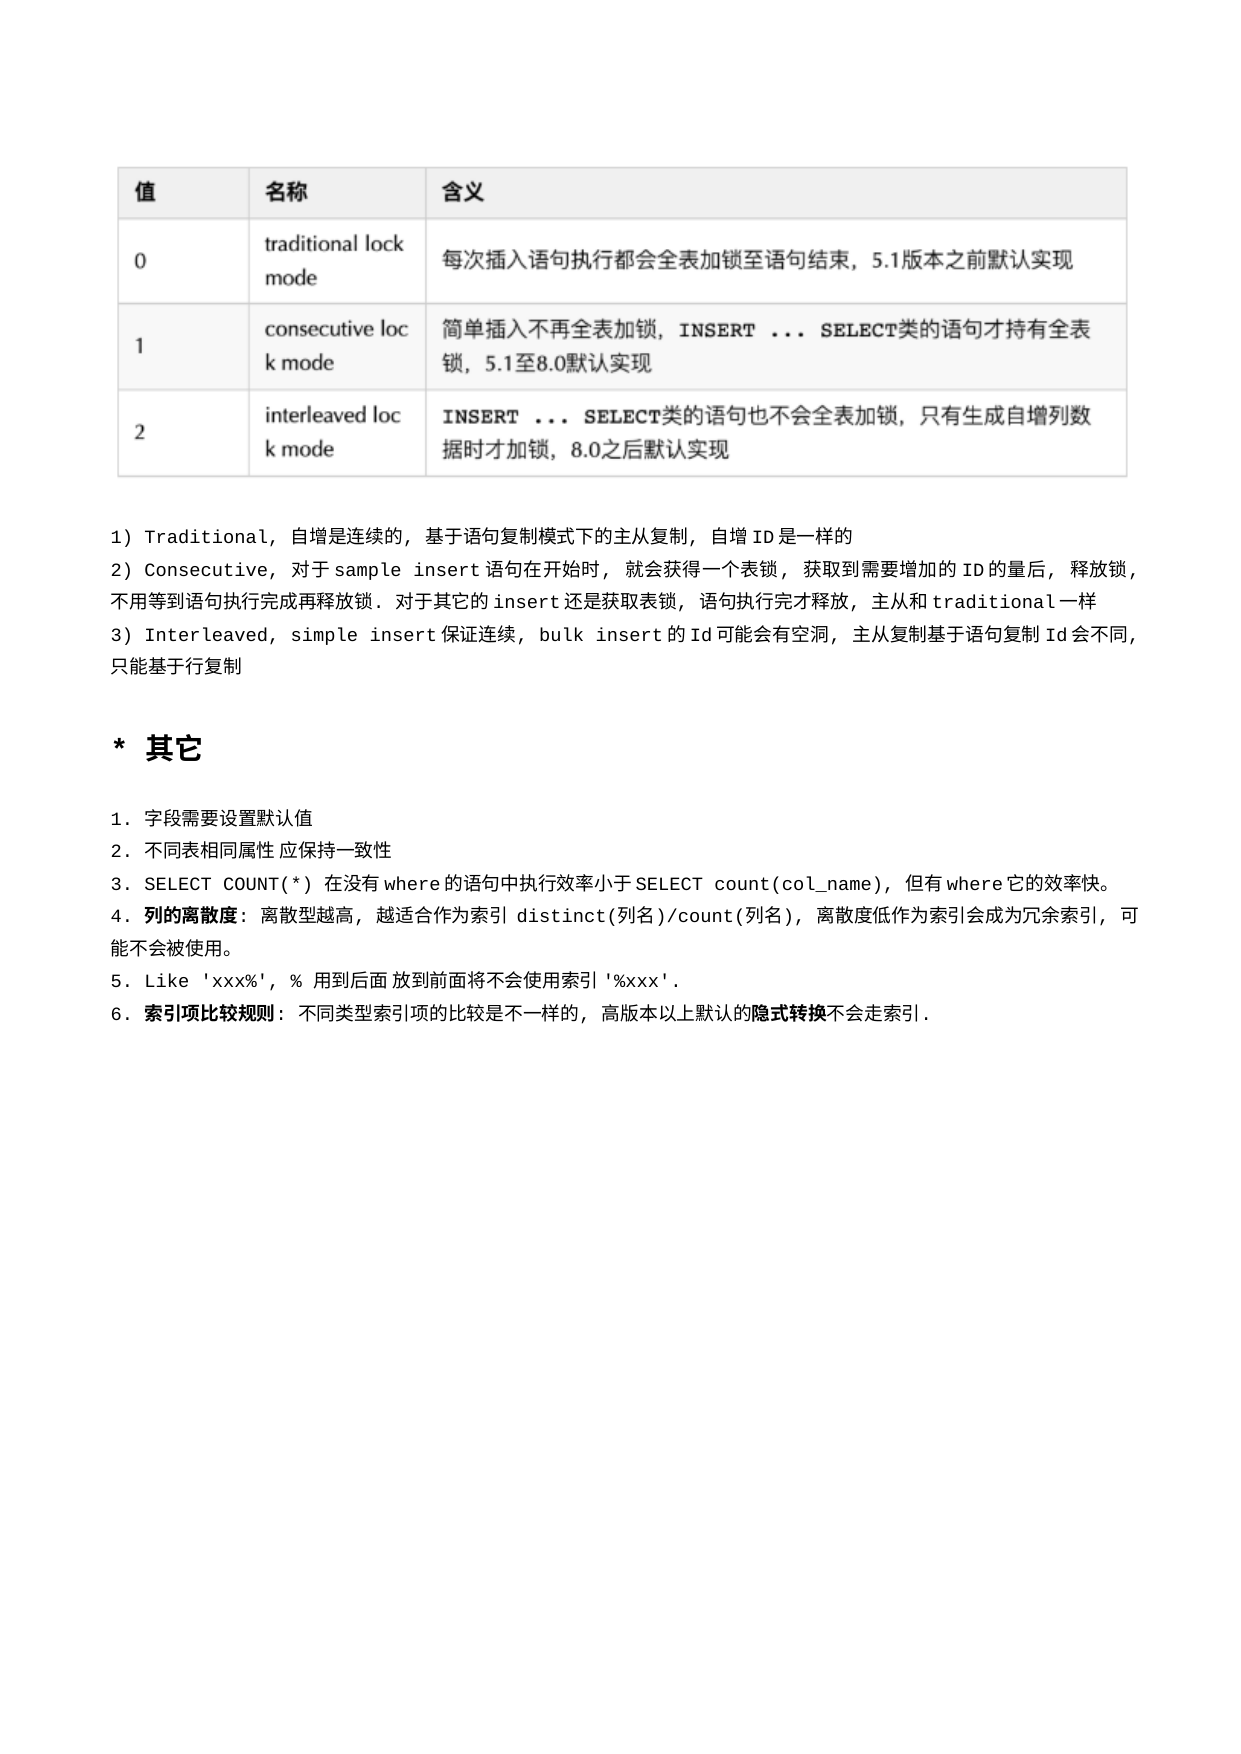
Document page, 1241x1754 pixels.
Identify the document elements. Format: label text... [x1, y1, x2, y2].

list SELECT COUNT(*) 在没有where的语句中执行效率小于SELECT count(col_name), 但有where它的效率快。 [110, 866, 1139, 898]
list 列的离散度: 离散型越高, 越适合作为索引 distinct(列名)/count(列名), 离散度低作为索引会成为冗余索引, 可能不会被使用。 [110, 898, 1139, 963]
subtitle * 其它 [110, 714, 1139, 779]
list Consecutive, 对于sample insert语句在开始时, 就会获得一个表锁, 获取到需要增加的ID的量后, 释放锁, 不用等到语句执行完成再释放锁. 对于其它的insert还是获取表锁, 语句执行完才释放, 主从和traditional一样 [110, 552, 1139, 617]
list Interleaved, simple insert保证连续, bulk insert的Id可能会有空洞, 主从复制基于语句复制Id会不同, 只能基于行复制 [110, 617, 1139, 682]
list 索引项比较规则: 不同类型索引项的比较是不一样的, 高版本以上默认的隐式转换不会走索引. [110, 996, 1139, 1028]
list 字段需要设置默认值 [110, 801, 1139, 833]
list 不同表相同属性 应保持一致性 [110, 833, 1139, 866]
list Like 'xxx%', % 用到后面 放到前面将不会使用索引 '%xxx'. [110, 963, 1139, 996]
list Traditional, 自增是连续的, 基于语句复制模式下的主从复制, 自增ID是一样的 [110, 519, 1139, 552]
picture [110, 162, 1140, 488]
